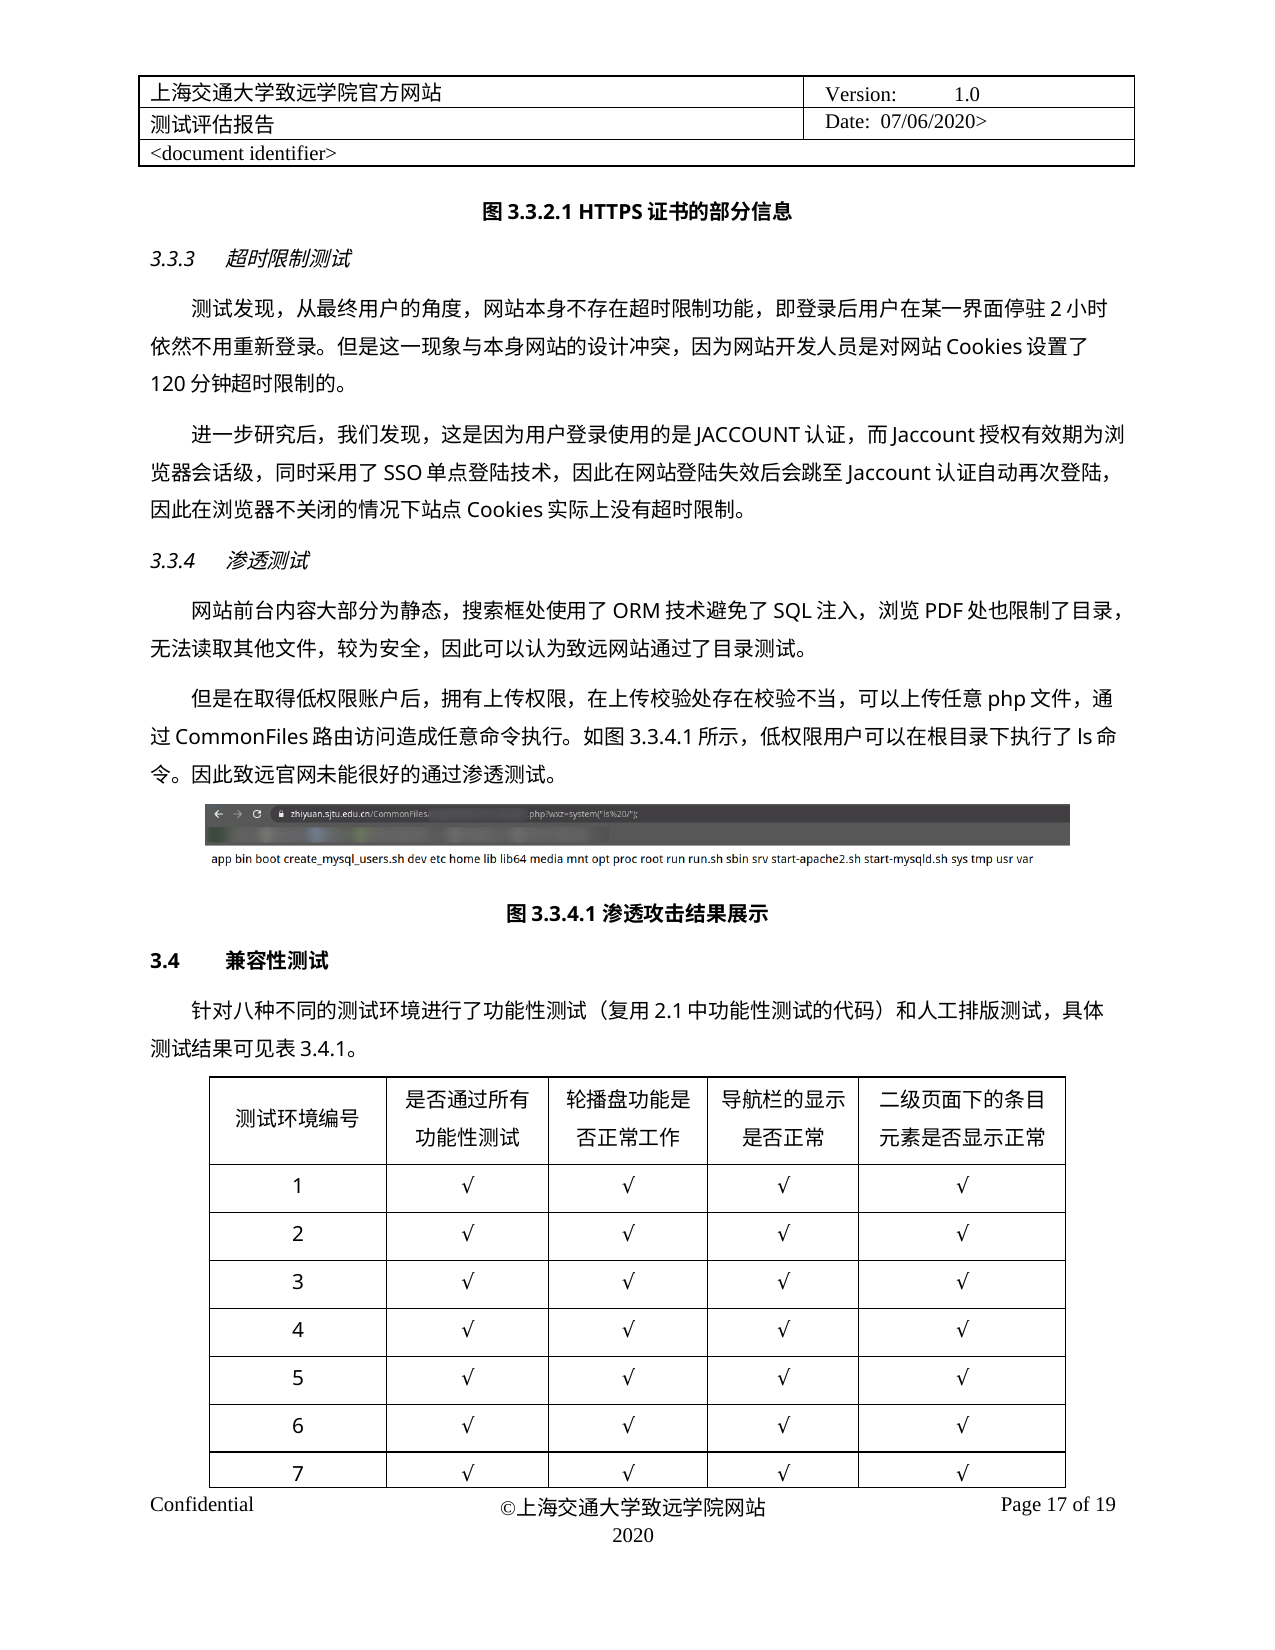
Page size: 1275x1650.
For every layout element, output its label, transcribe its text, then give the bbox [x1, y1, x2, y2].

text 测试发现，从最终用户的角度，网站本身不存在超时限制功能，即登录后用户在某一界面停驻2小时依然不用重新登录。但是这一现象与本身网站的设计冲突，因为网站开发人员是对网站Cookies设置了120分钟超时限制的。 [150, 292, 1125, 398]
table_cell √ [549, 1165, 707, 1212]
table_cell √ [859, 1405, 1065, 1451]
table_cell √ [708, 1453, 858, 1487]
table_cell √ [859, 1309, 1065, 1356]
table_cell √ [387, 1309, 548, 1356]
table_cell √ [387, 1405, 548, 1451]
text 图3.3.2.1 HTTPS证书的部分信息 [150, 195, 1125, 225]
table_cell √ [708, 1213, 858, 1260]
table_header 轮播盘功能是否正常工作 [549, 1078, 707, 1164]
table_cell √ [859, 1165, 1065, 1212]
table_cell 7 [210, 1453, 386, 1487]
table_cell √ [387, 1261, 548, 1308]
table_cell √ [859, 1453, 1065, 1487]
table_cell √ [708, 1165, 858, 1212]
table_cell √ [708, 1357, 858, 1403]
table_cell √ [549, 1213, 707, 1260]
picture [205, 804, 1070, 883]
table_cell √ [387, 1213, 548, 1260]
table_cell 6 [210, 1405, 386, 1451]
table_cell √ [387, 1165, 548, 1212]
table_cell 3 [210, 1261, 386, 1308]
table_cell √ [859, 1261, 1065, 1308]
table_header 二级页面下的条目元素是否显示正常 [859, 1078, 1065, 1164]
table_cell √ [387, 1453, 548, 1487]
table_cell √ [708, 1405, 858, 1451]
table_cell 4 [210, 1309, 386, 1356]
table_cell √ [859, 1213, 1065, 1260]
table_cell √ [387, 1357, 548, 1403]
table_cell 1 [210, 1165, 386, 1212]
table_cell 5 [210, 1357, 386, 1403]
text 网站前台内容大部分为静态，搜索框处使用了ORM技术避免了SQL注入，浏览PDF处也限制了目录，无法读取其他文件，较为安全，因此可以认为致远网站通过了目录测试。 [150, 594, 1125, 662]
table_cell √ [549, 1261, 707, 1308]
table_header 导航栏的显示是否正常 [708, 1078, 858, 1164]
table_header 测试环境编号 [210, 1078, 386, 1164]
table_cell √ [549, 1405, 707, 1451]
table_cell √ [708, 1309, 858, 1356]
table_cell √ [549, 1309, 707, 1356]
table_cell √ [859, 1357, 1065, 1403]
text 图3.3.4.1 渗透攻击结果展示 [150, 898, 1125, 928]
text 但是在取得低权限账户后，拥有上传权限，在上传校验处存在校验不当，可以上传任意php文件，通过CommonFiles路由访问造成任意命令执行。如图3.3.4.1所示，低权限用户可以在根目录下执行了ls命令。因此致远官网未能很好的通过渗透测试。 [150, 682, 1125, 788]
table_cell 2 [210, 1213, 386, 1260]
subtitle 超时限制测试 [150, 242, 1125, 272]
subtitle 渗透测试 [150, 544, 1125, 574]
table_cell √ [708, 1261, 858, 1308]
text 进一步研究后，我们发现，这是因为用户登录使用的是JACCOUNT认证，而Jaccount授权有效期为浏览器会话级，同时采用了SSO单点登陆技术，因此在网站登陆失效后会跳至Jaccount认证自动再次登陆，因此在浏览器不关闭的情况下站点Cookies实际上没有超时限制。 [150, 418, 1125, 524]
table_cell √ [549, 1357, 707, 1403]
subtitle 兼容性测试 [150, 944, 1125, 974]
table_header 是否通过所有功能性测试 [387, 1078, 548, 1164]
text 针对八种不同的测试环境进行了功能性测试（复用2.1中功能性测试的代码）和人工排版测试，具体测试结果可见表3.4.1。 [150, 994, 1125, 1063]
table_cell √ [549, 1453, 707, 1487]
